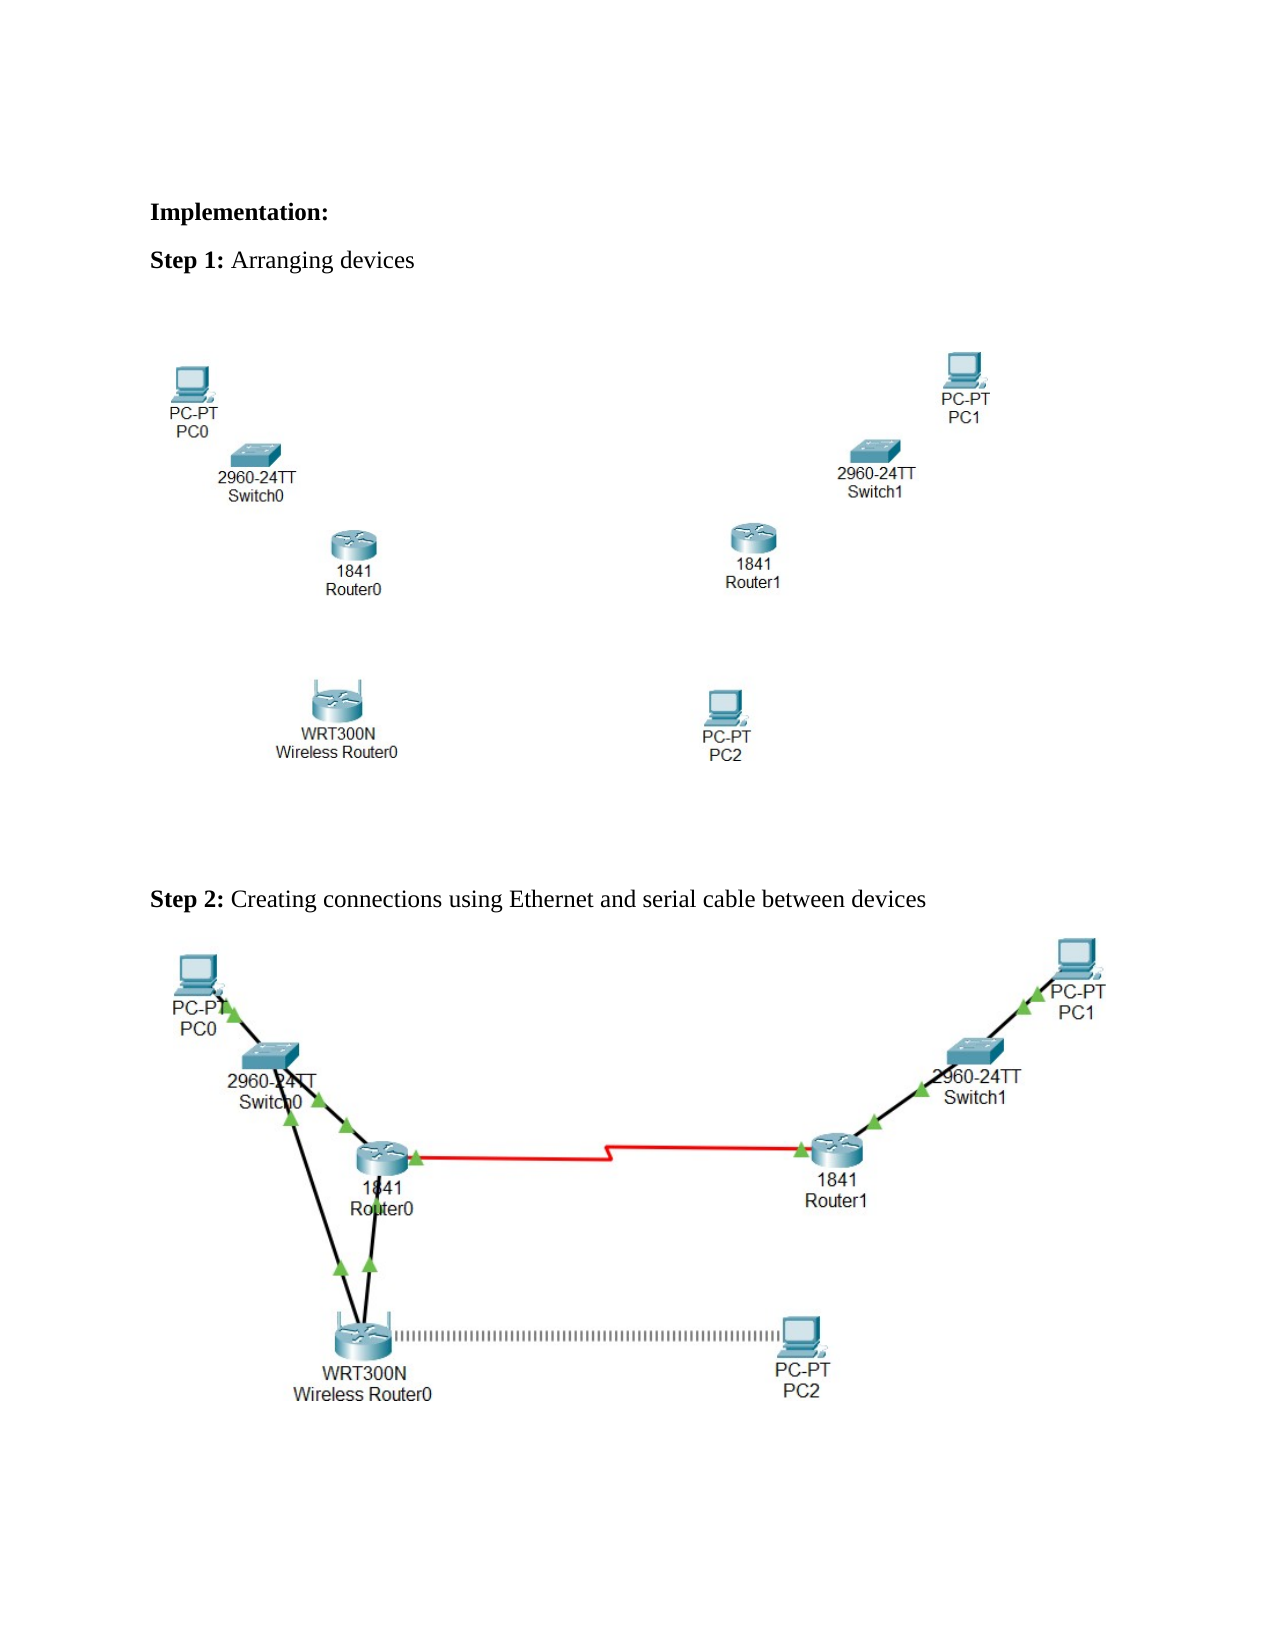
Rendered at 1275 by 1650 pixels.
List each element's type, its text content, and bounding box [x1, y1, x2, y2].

picture [170, 351, 990, 761]
picture [173, 937, 1107, 1401]
text Step 1: Arranging devices [150, 245, 1206, 273]
text Step 2: Creating connections using Ethernet and serial cable between devices [150, 884, 1206, 913]
text Implementation: [150, 197, 1206, 226]
